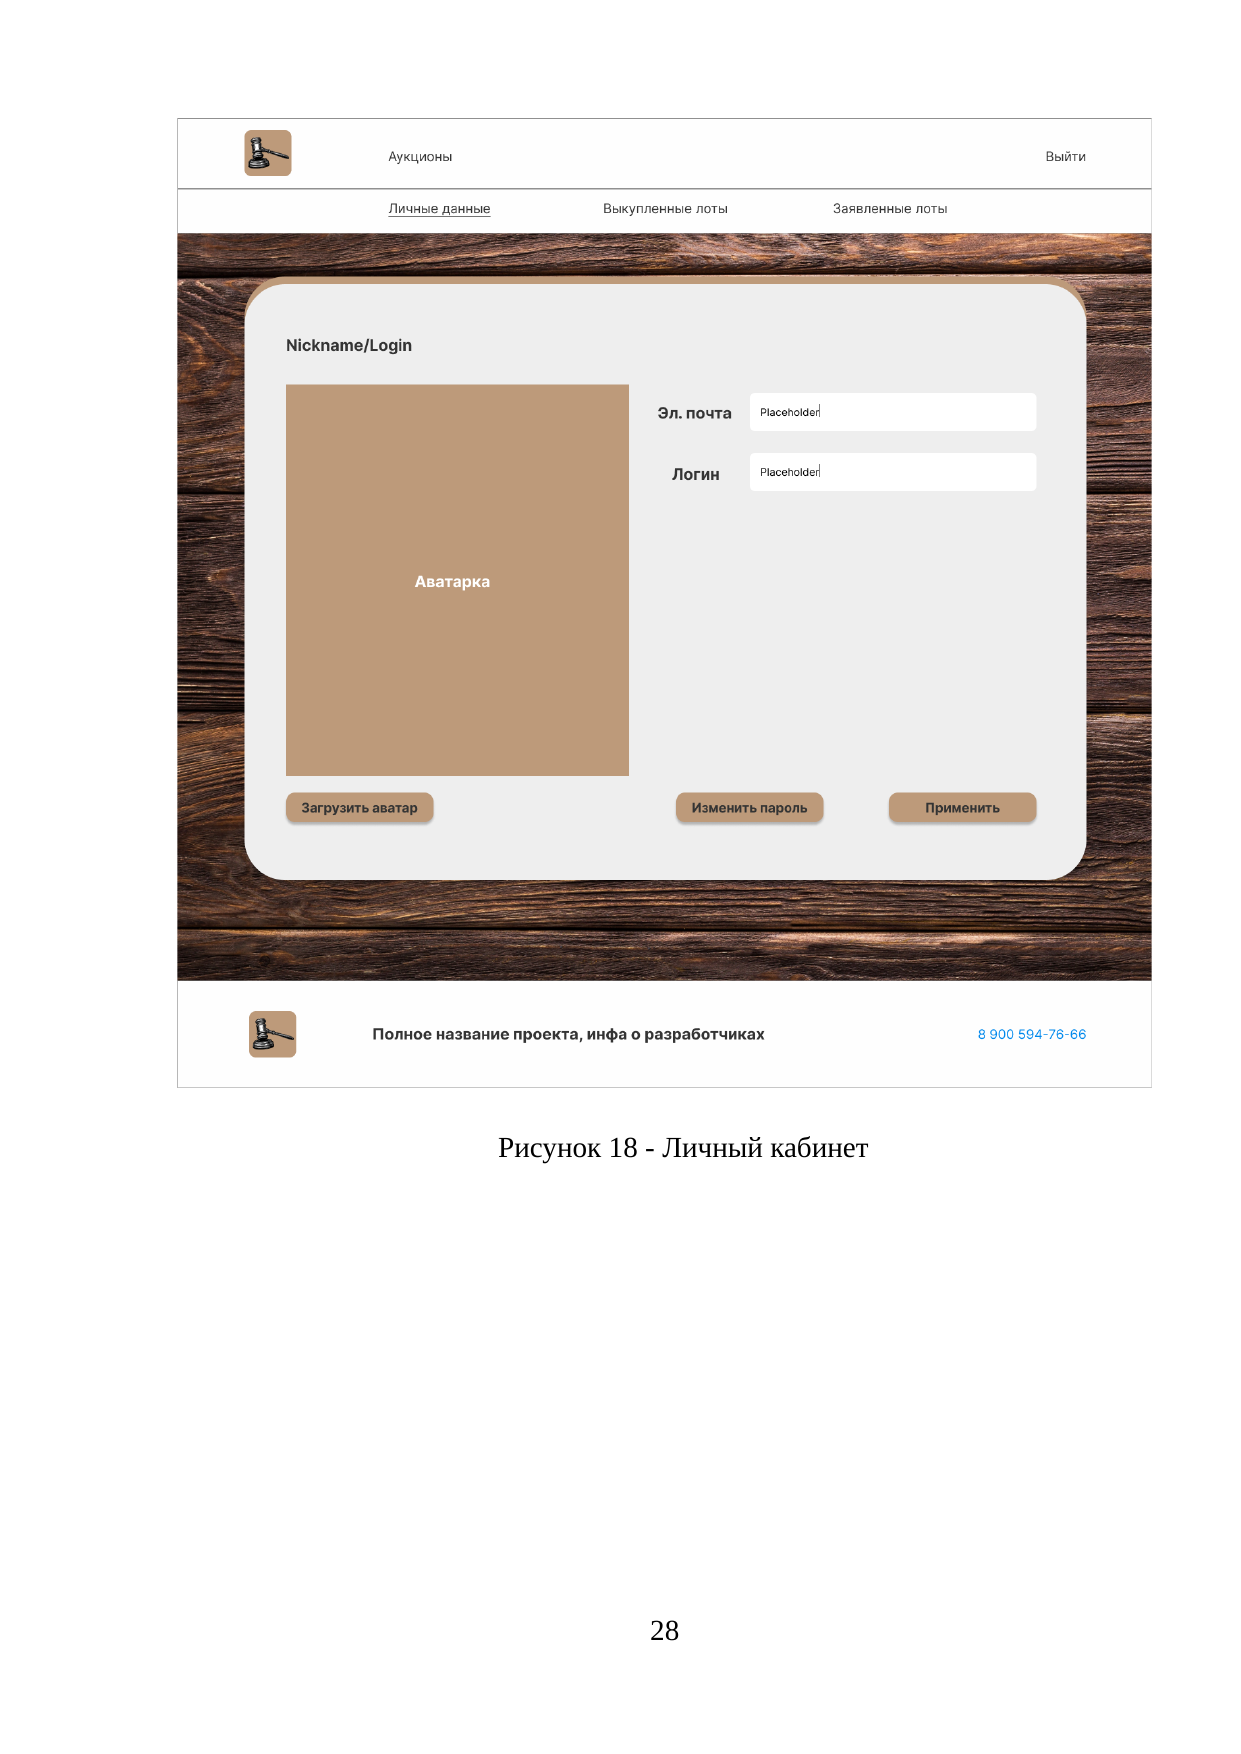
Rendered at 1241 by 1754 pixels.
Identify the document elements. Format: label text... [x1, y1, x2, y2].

picture [177, 118, 1152, 1088]
text Личный кабинет [215, 1130, 1152, 1163]
